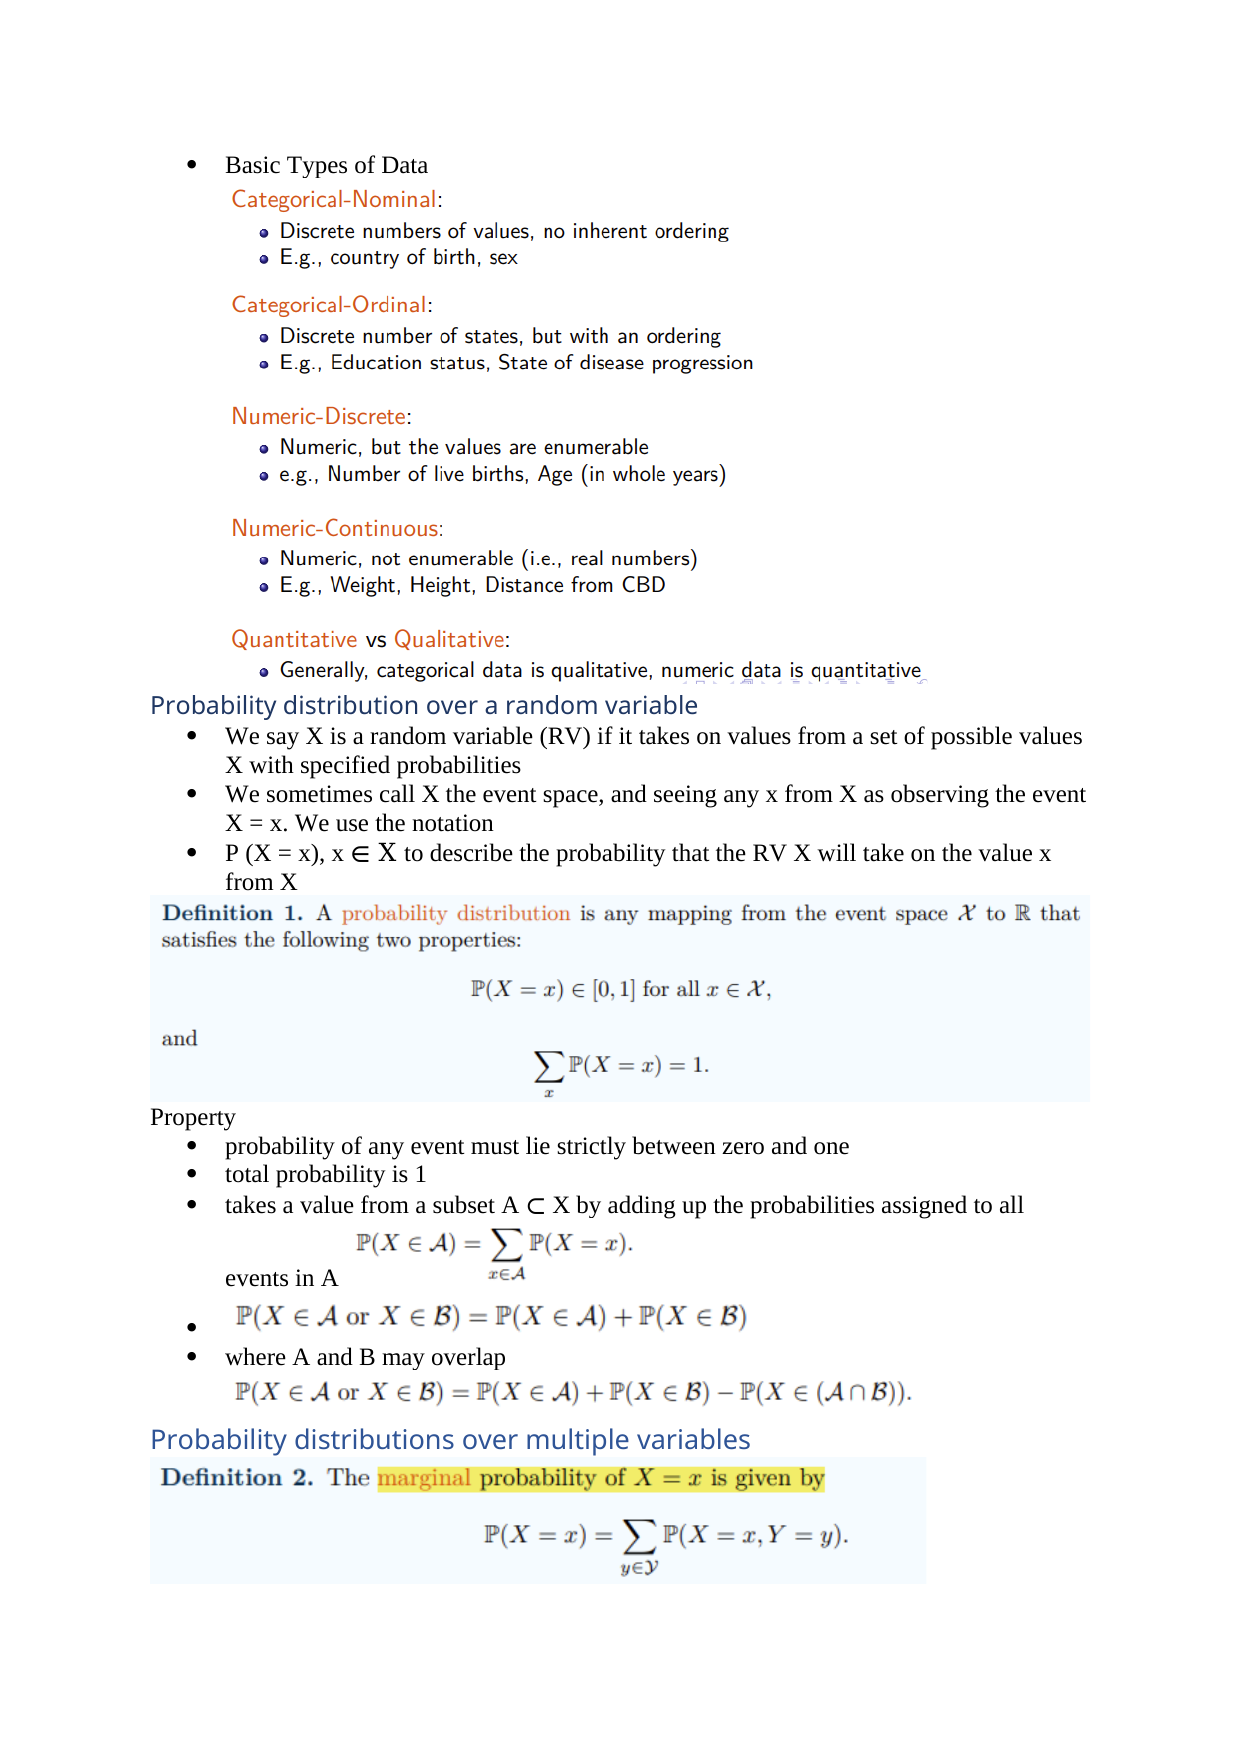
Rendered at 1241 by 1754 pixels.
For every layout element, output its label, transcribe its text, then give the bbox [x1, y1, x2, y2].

subtitle Probability distributions over multiple variables [150, 1421, 1090, 1457]
list We sometimes call X the event space, and seeing any x from X as observing the event X = x. We use the notation [187, 779, 1090, 836]
list We say X is a random variable (RV) if it takes on values from a set of possible values X with specified probabilities [187, 721, 1090, 779]
subtitle Probability distribution over a random variable [150, 687, 1090, 721]
list total probability is 1 [187, 1159, 1090, 1188]
picture [225, 1370, 924, 1417]
list takes a value from a subset A ⊂ X by adding up the probabilities assigned to all events in A [187, 1188, 1090, 1292]
picture [150, 895, 1091, 1102]
list P (X = x), x ∈ X to describe the probability that the RV X will take on the value x from X [187, 836, 1090, 895]
list probability of any event must lie strictly between zero and one [187, 1131, 1090, 1159]
picture [225, 178, 928, 684]
picture [150, 1457, 927, 1584]
picture [345, 1218, 650, 1287]
picture [225, 1292, 754, 1337]
text Property [150, 1102, 1090, 1131]
